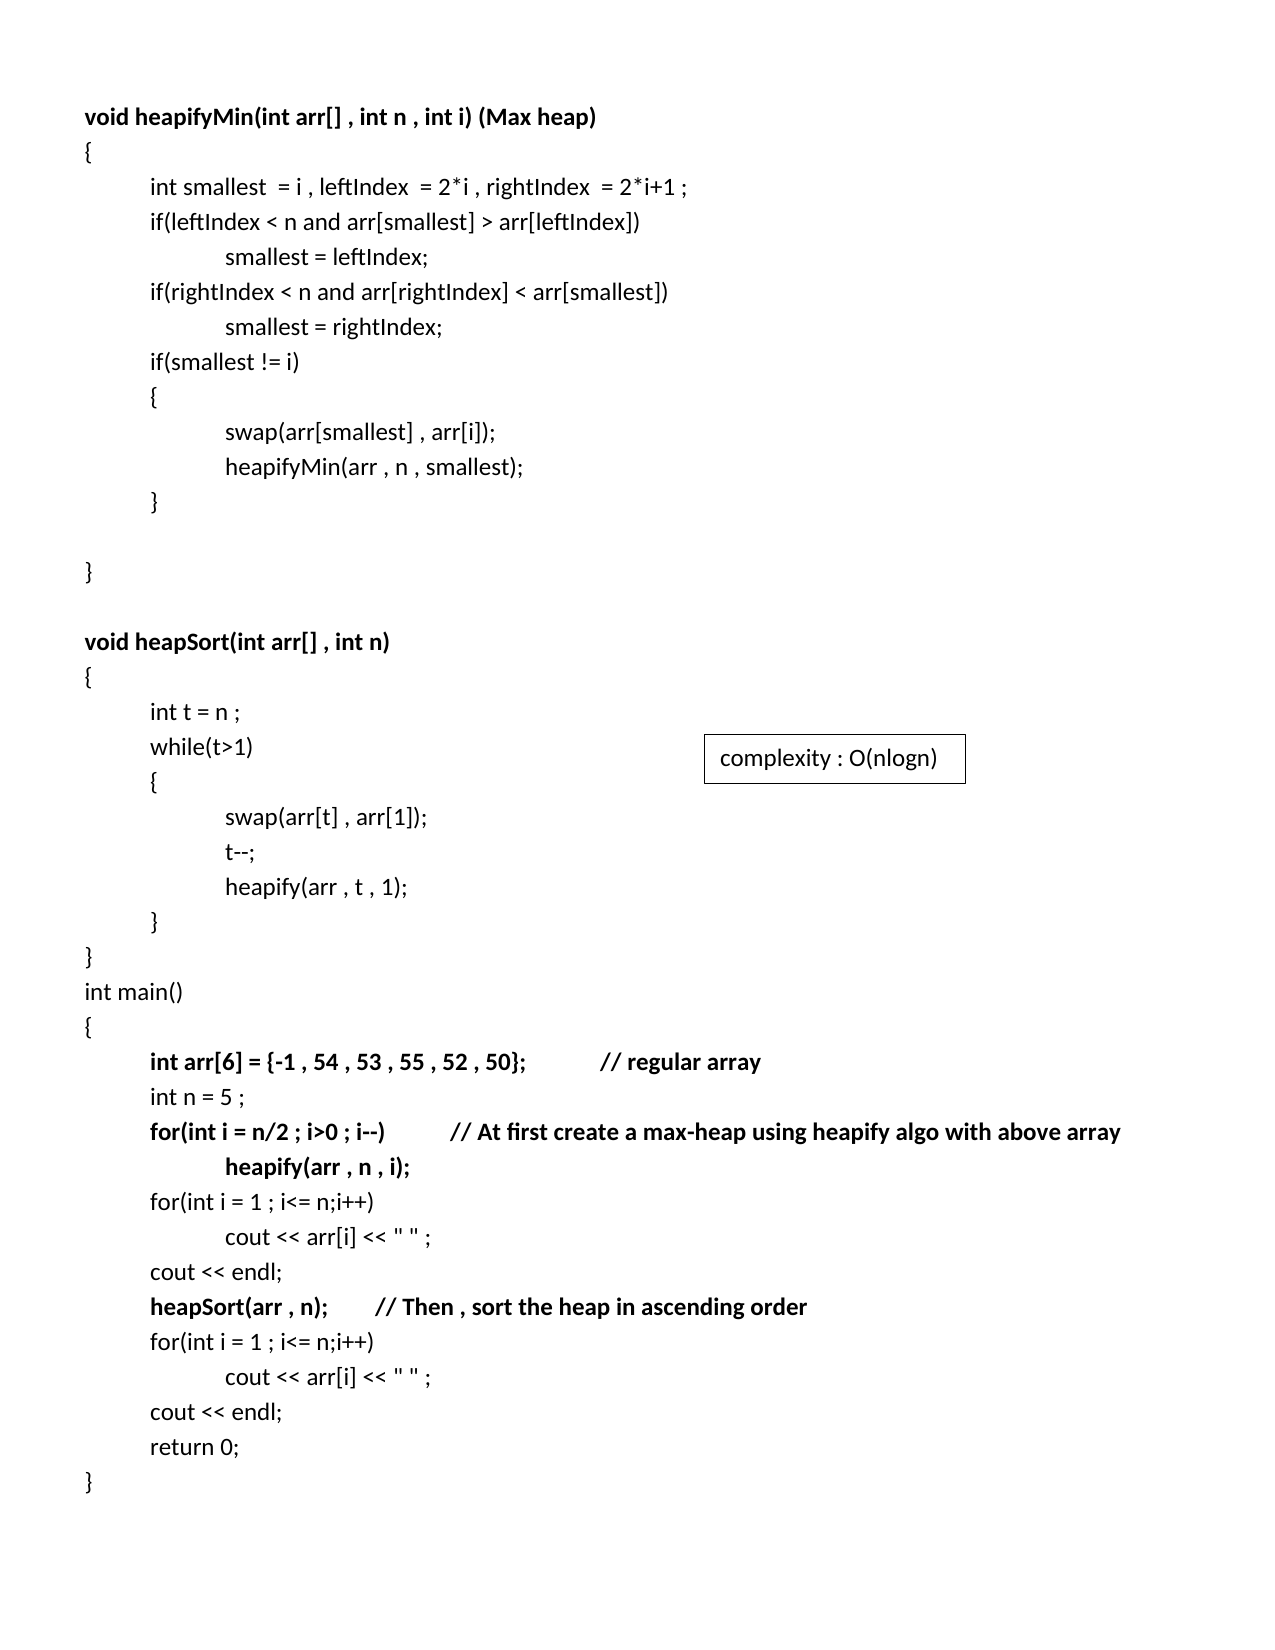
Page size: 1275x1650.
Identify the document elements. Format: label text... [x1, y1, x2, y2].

text cout << endl; [84, 1256, 1125, 1286]
text smallest = leftIndex; [84, 241, 1125, 271]
text heapify(arr , n , i); [84, 1151, 1125, 1181]
text int main() [84, 976, 1125, 1006]
text for(int i = 1 ; i<= n;i++) [84, 1326, 1125, 1356]
text if(smallest != i) [84, 346, 1125, 376]
text if(leftIndex < n and arr[smallest] > arr[leftIndex]) [84, 206, 1125, 236]
text { [84, 136, 1125, 166]
text cout << endl; [84, 1396, 1125, 1426]
text { [84, 766, 1125, 796]
text int t = n ; [84, 696, 1125, 726]
text cout << arr[i] << " " ; [84, 1361, 1125, 1391]
text swap(arr[smallest] , arr[i]); [84, 416, 1125, 446]
text heapify(arr , t , 1); [84, 871, 1125, 901]
text heapifyMin(arr , n , smallest); [84, 451, 1125, 481]
text } [84, 486, 1125, 516]
text for(int i = n/2 ; i>0 ; i--) // At first create a max-heap using heapify algo with above array [84, 1116, 1125, 1146]
text return 0; [84, 1431, 1125, 1461]
text } [84, 941, 1125, 971]
text { [84, 661, 1125, 691]
text } [84, 556, 1125, 586]
text int arr[6] = {-1 , 54 , 53 , 55 , 52 , 50}; // regular array [84, 1046, 1125, 1076]
text while(t>1) [84, 731, 1125, 761]
text } [84, 1466, 1125, 1496]
text for(int i = 1 ; i<= n;i++) [84, 1186, 1125, 1216]
text swap(arr[t] , arr[1]); [84, 801, 1125, 831]
text { [84, 1011, 1125, 1041]
text } [84, 906, 1125, 936]
text smallest = rightIndex; [84, 311, 1125, 341]
text if(rightIndex < n and arr[rightIndex] < arr[smallest]) [84, 276, 1125, 306]
text { [84, 381, 1125, 411]
text int smallest = i , leftIndex = 2*i , rightIndex = 2*i+1 ; [84, 171, 1125, 201]
text int n = 5 ; [84, 1081, 1125, 1111]
text t--; [84, 836, 1125, 866]
text heapSort(arr , n); // Then , sort the heap in ascending order [84, 1291, 1125, 1321]
text void heapSort(int arr[] , int n) [84, 626, 1125, 656]
text void heapifyMin(int arr[] , int n , int i) (Max heap) [84, 101, 1125, 131]
text cout << arr[i] << " " ; [84, 1221, 1125, 1251]
